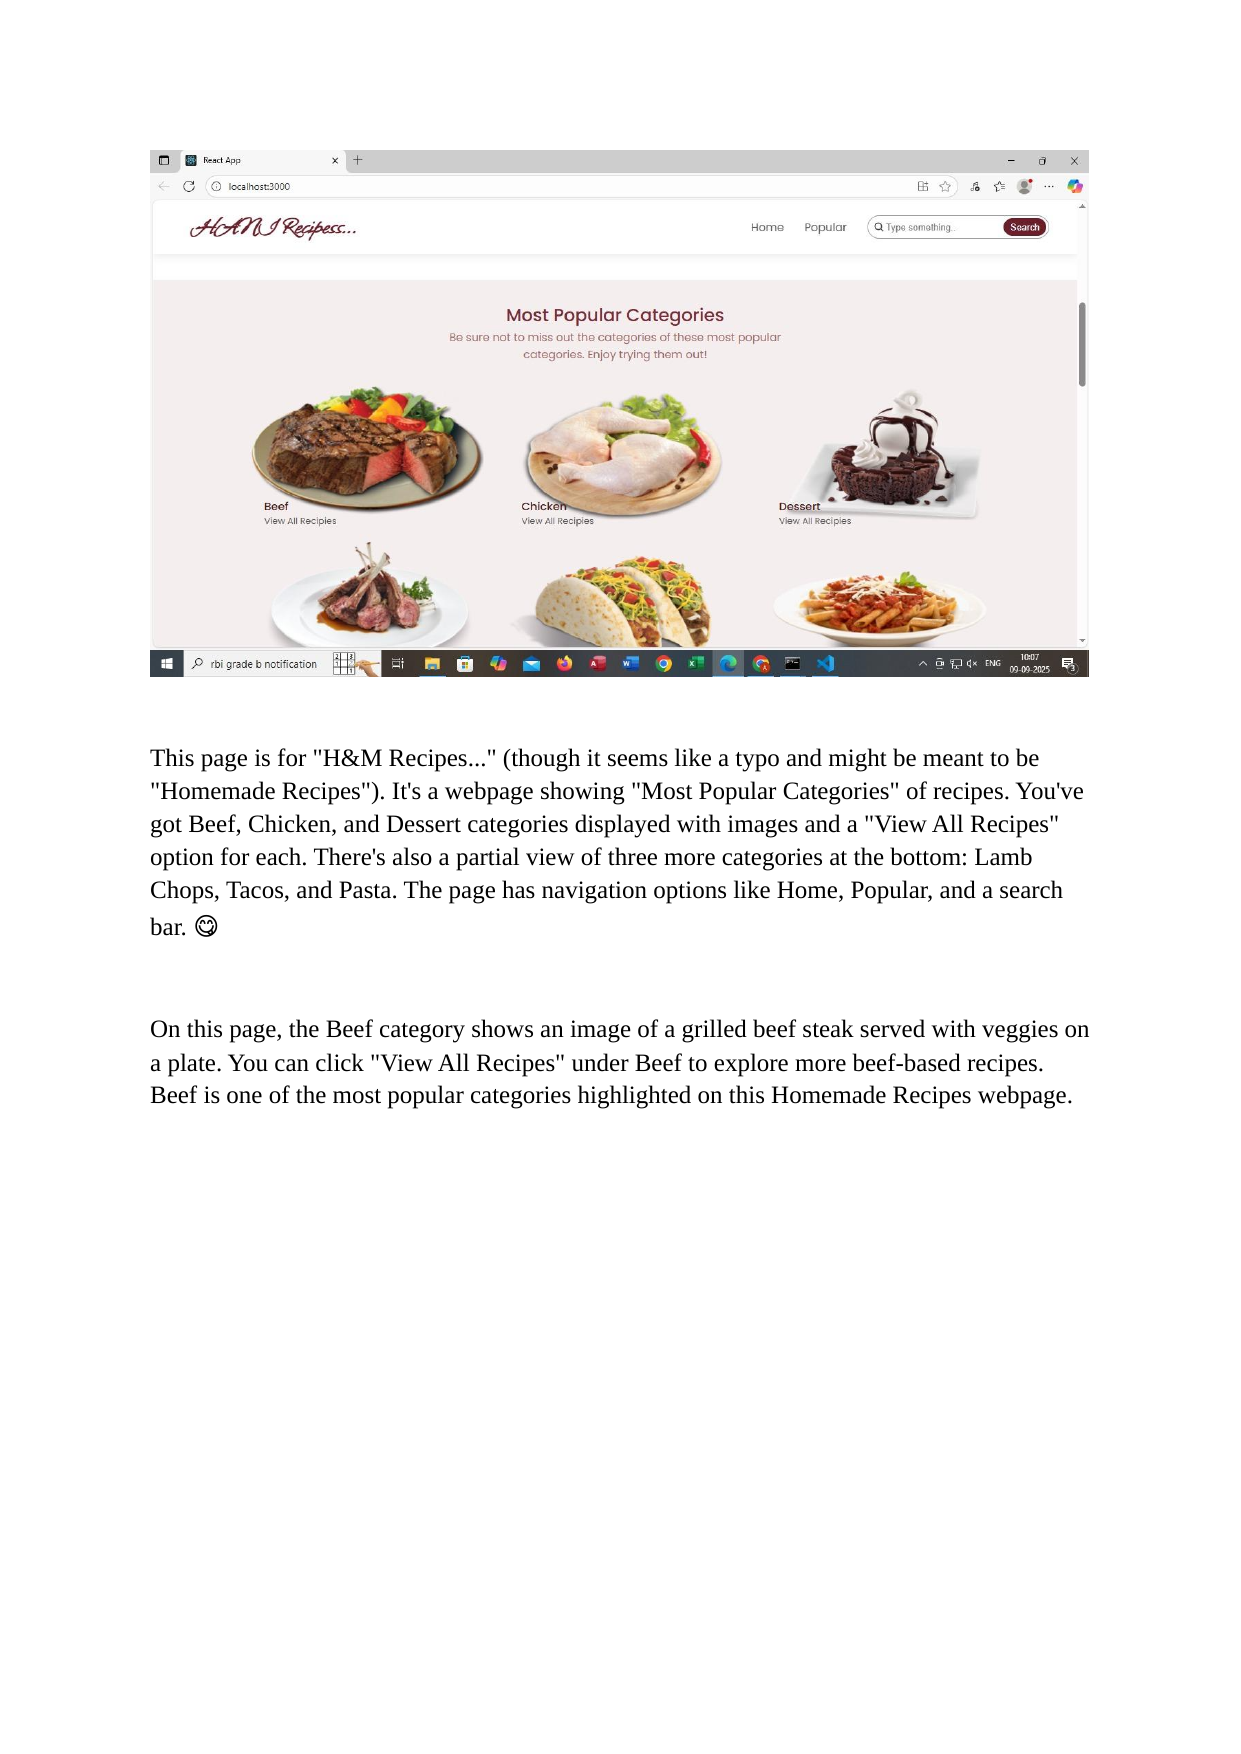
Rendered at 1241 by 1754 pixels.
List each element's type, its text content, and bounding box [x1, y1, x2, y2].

text This page is for "H&M Recipes..." (though it seems like a typo and might be meant to be "Homemade Recipes"). It's a webpage showing "Most Popular Categories" of recipes. You've got Beef, Chicken, and Dessert categories displayed with images and a "View All Recipes" option for each. There's also a partial view of three more categories at the bottom: Lamb Chops, Tacos, and Pasta. The page has navigation options like Home, Popular, and a search bar. 😋 [150, 743, 1090, 943]
picture [150, 150, 1089, 677]
text On this page, the Beef category shows an image of a grilled beef steak served with veggies on a plate. You can click "View All Recipes" under Beef to explore more beef-based recipes. Beef is one of the most popular categories highlighted on this Homemade Recipes webpage. 🍔🔥 [150, 1014, 1090, 1109]
